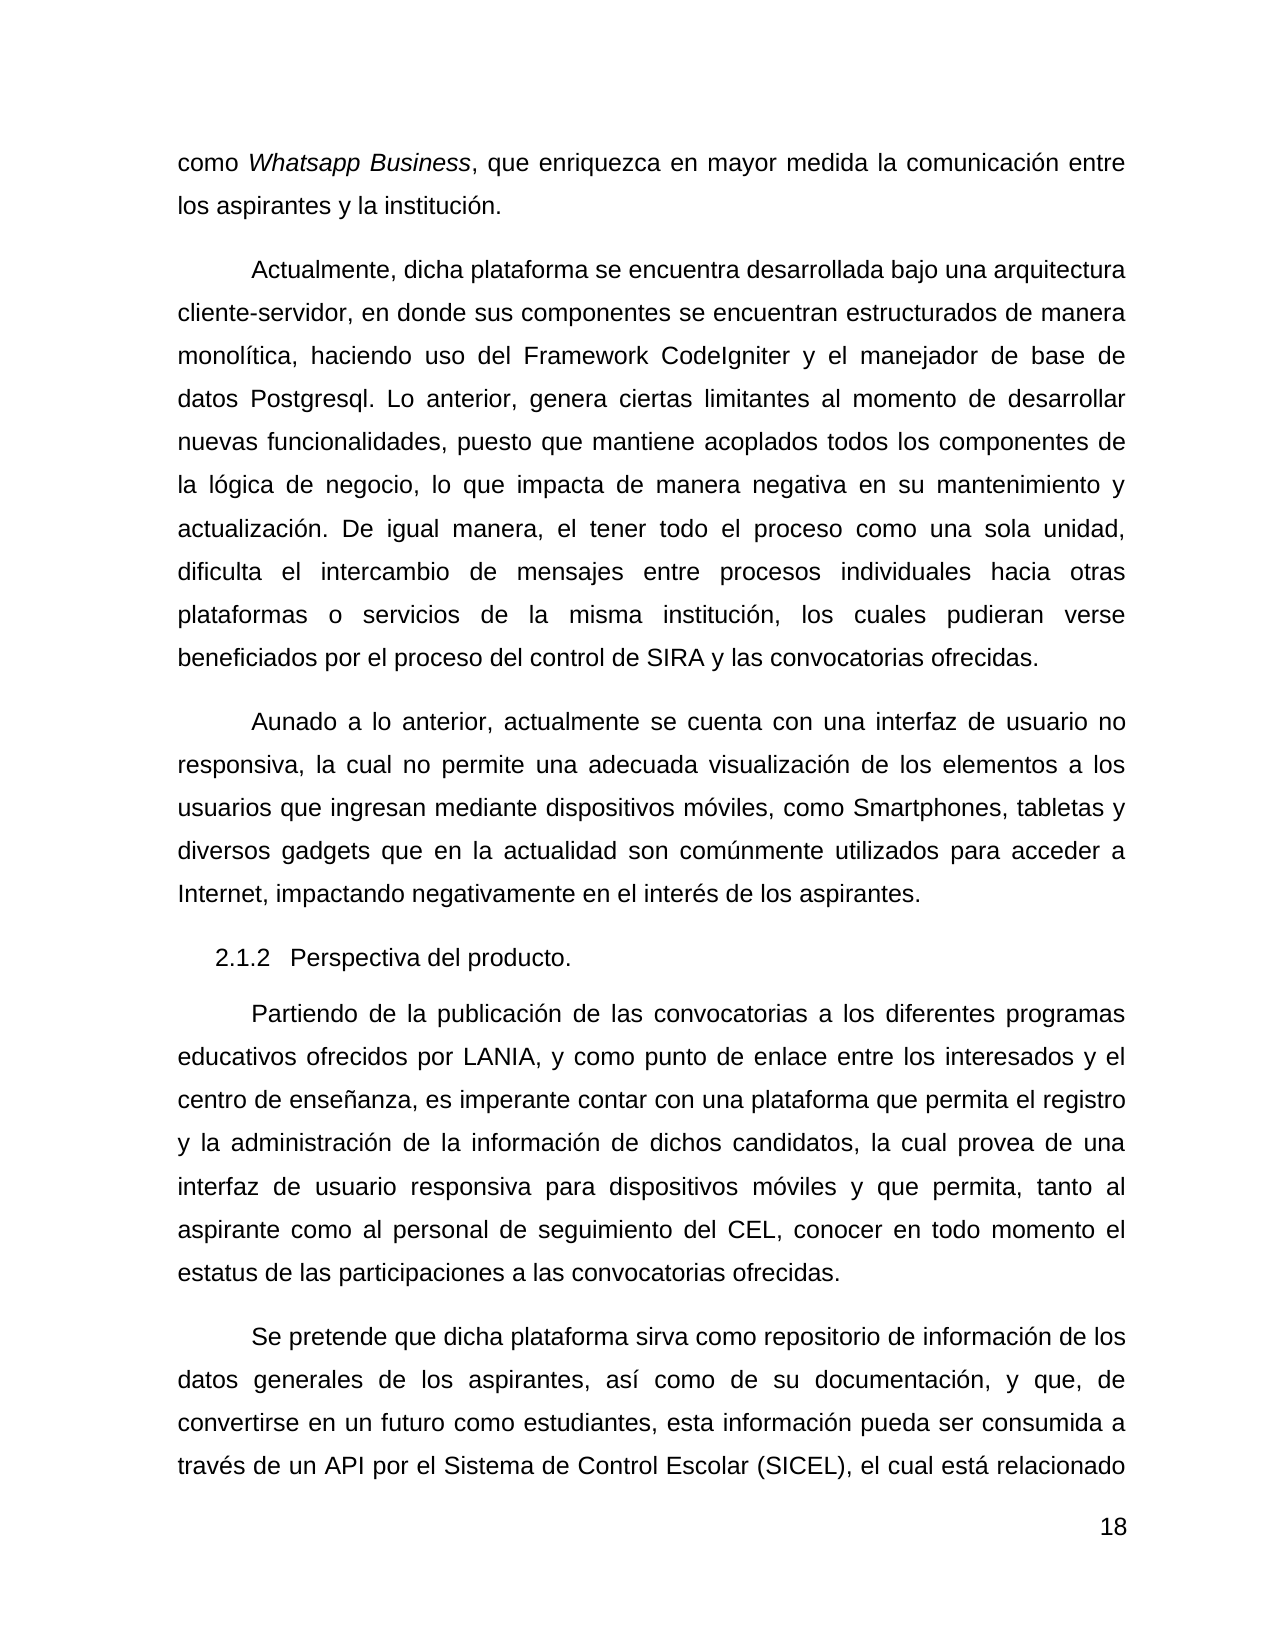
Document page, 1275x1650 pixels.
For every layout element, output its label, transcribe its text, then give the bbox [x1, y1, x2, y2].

text Partiendo de la publicación de las convocatorias a los diferentes programas educativos ofrecidos por LANIA, y como punto de enlace entre los interesados y el centro de enseñanza, es imperante contar con una plataforma que permita el registro y la administración de la información de dichos candidatos, la cual provea de una interfaz de usuario responsiva para dispositivos móviles y que permita, tanto al aspirante como al personal de seguimiento del CEL, conocer en todo momento el estatus de las participaciones a las convocatorias ofrecidas. [177, 999, 1127, 1286]
subtitle Perspectiva del producto. [215, 943, 1127, 972]
text Aunado a lo anterior, actualmente se cuenta con una interfaz de usuario no responsiva, la cual no permite una adecuada visualización de los elementos a los usuarios que ingresan mediante dispositivos móviles, como Smartphones, tabletas y diversos gadgets que en la actualidad son comúnmente utilizados para acceder a Internet, impactando negativamente en el interés de los aspirantes. [177, 707, 1127, 908]
text Actualmente, dicha plataforma se encuentra desarrollada bajo una arquitectura cliente-servidor, en donde sus componentes se encuentran estructurados de manera monolítica, haciendo uso del Framework CodeIgniter y el manejador de base de datos Postgresql. Lo anterior, genera ciertas limitantes al momento de desarrollar nuevas funcionalidades, puesto que mantiene acoplados todos los componentes de la lógica de negocio, lo que impacta de manera negativa en su mantenimiento y actualización. De igual manera, el tener todo el proceso como una sola unidad, dificulta el intercambio de mensajes entre procesos individuales hacia otras plataformas o servicios de la misma institución, los cuales pudieran verse beneficiados por el proceso del control de SIRA y las convocatorias ofrecidas. [177, 255, 1127, 672]
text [177, 148, 1127, 219]
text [177, 1322, 1127, 1480]
